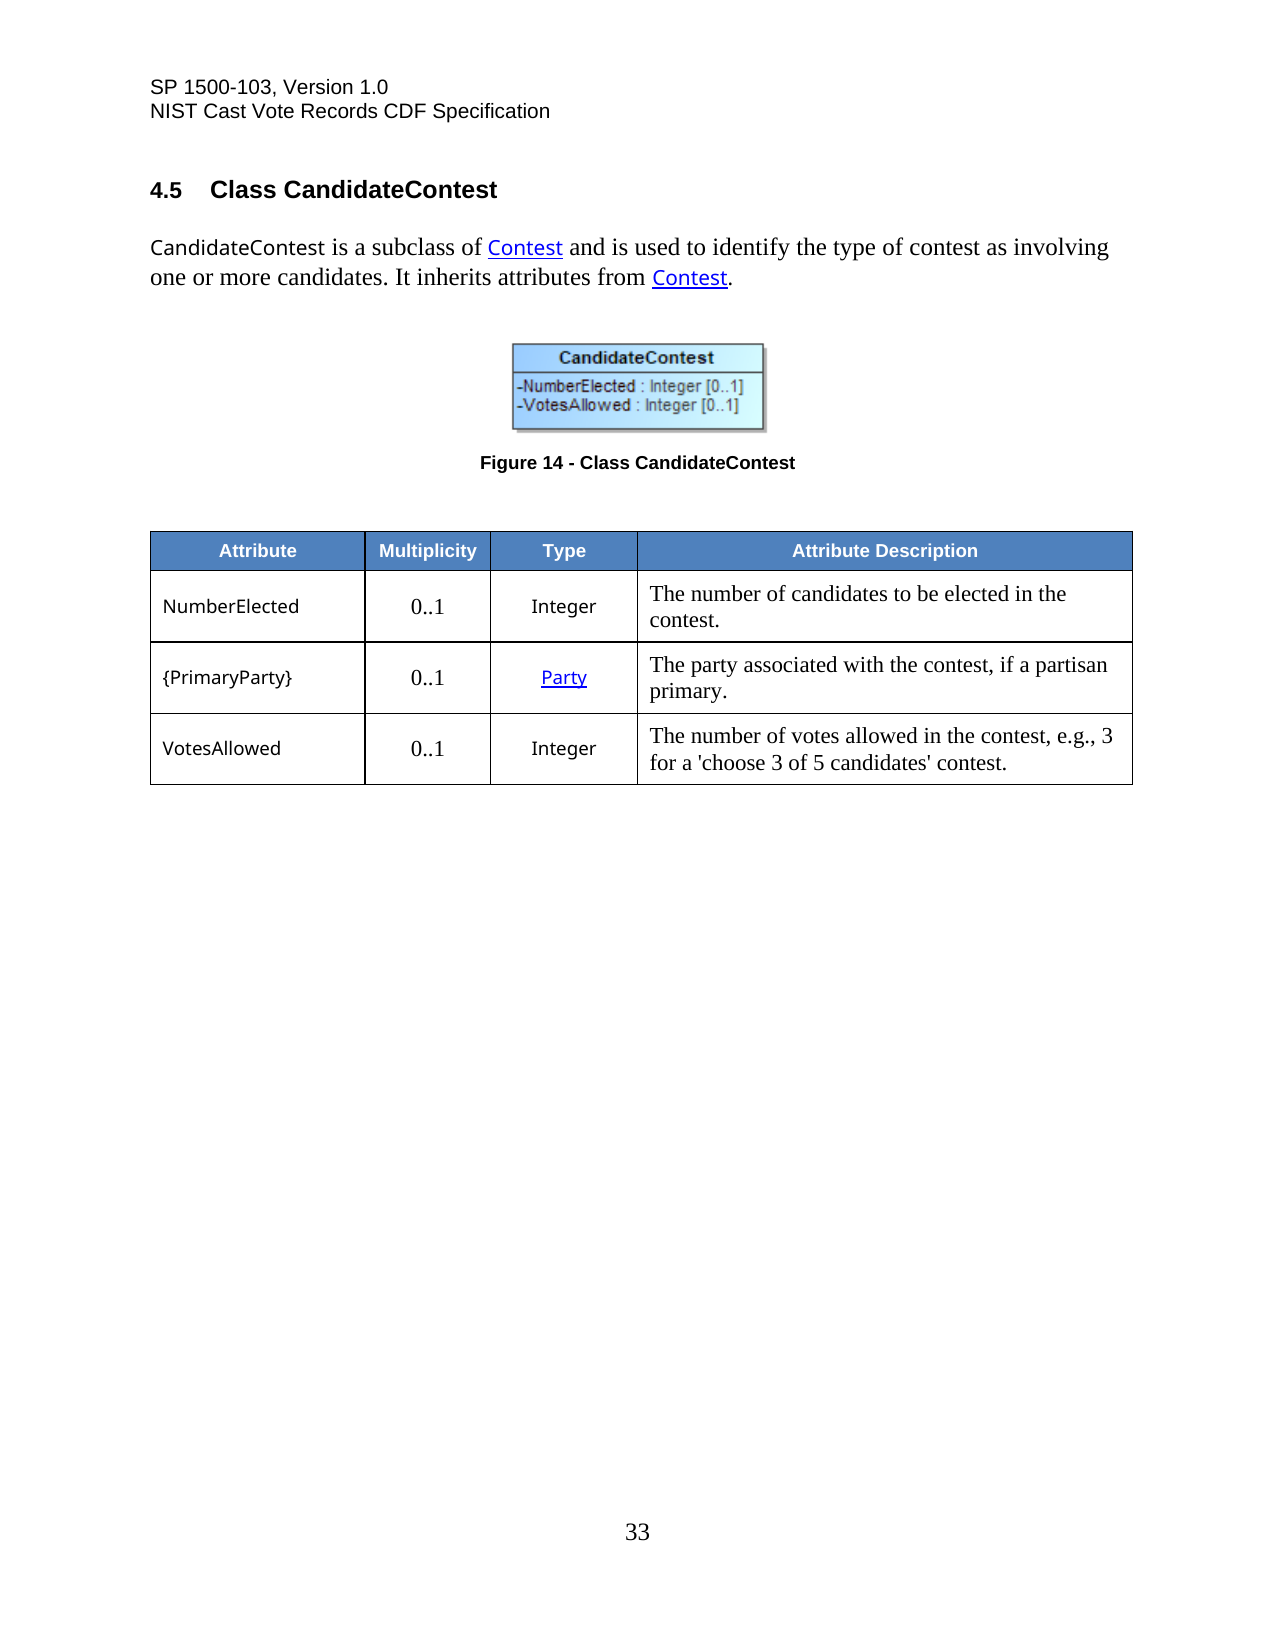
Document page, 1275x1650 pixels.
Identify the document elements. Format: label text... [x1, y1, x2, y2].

text CandidateContest is a subclass of Contest and is used to identify the type of contest as involving one or more candidates. It inherits attributes from Contest. [150, 232, 1125, 291]
table_cell Integer [491, 571, 637, 641]
table_header Attribute [151, 532, 364, 570]
table_cell The party associated with the contest, if a partisan primary. [638, 643, 1132, 712]
table_cell Integer [491, 714, 637, 783]
table_header Multiplicity [366, 532, 490, 570]
table_cell 0..1 [366, 571, 490, 641]
subtitle Class CandidateContest [150, 175, 1125, 204]
table_cell 0..1 [366, 714, 490, 783]
table_header Attribute Description [638, 532, 1132, 570]
table_cell The number of votes allowed in the contest, e.g., 3 for a 'choose 3 of 5 candidates' contest. [638, 714, 1132, 783]
table_cell Party [491, 643, 637, 712]
text Figure 14 - Class CandidateContest [150, 451, 1125, 473]
table_cell {PrimaryParty} [151, 643, 364, 712]
table_cell NumberElected [151, 571, 364, 641]
table_cell VotesAllowed [151, 714, 364, 783]
table_cell The number of candidates to be elected in the contest. [638, 571, 1132, 641]
table_cell 0..1 [366, 643, 490, 712]
picture [489, 320, 786, 452]
table_header Type [491, 532, 637, 570]
